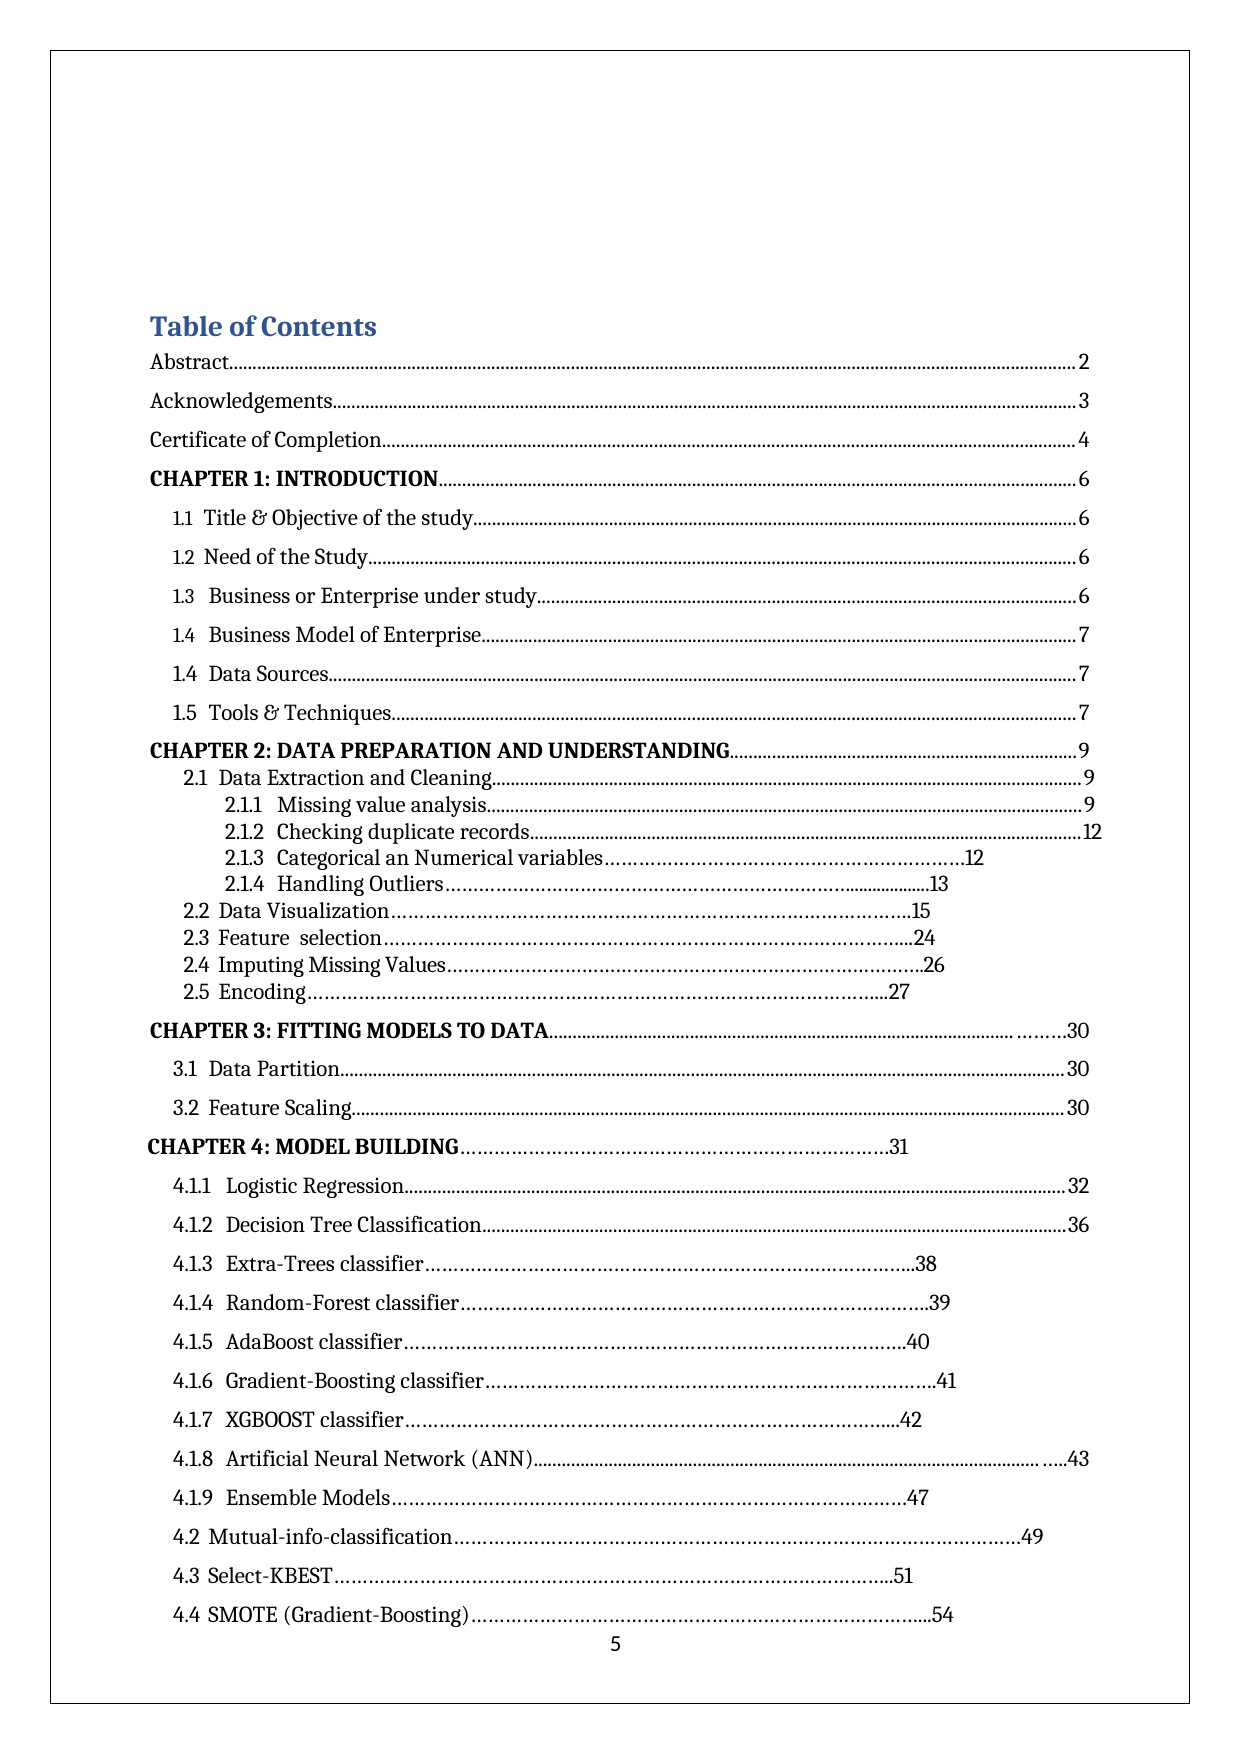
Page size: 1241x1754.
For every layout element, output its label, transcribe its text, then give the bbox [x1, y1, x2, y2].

text Table of Contents [150, 310, 1142, 344]
